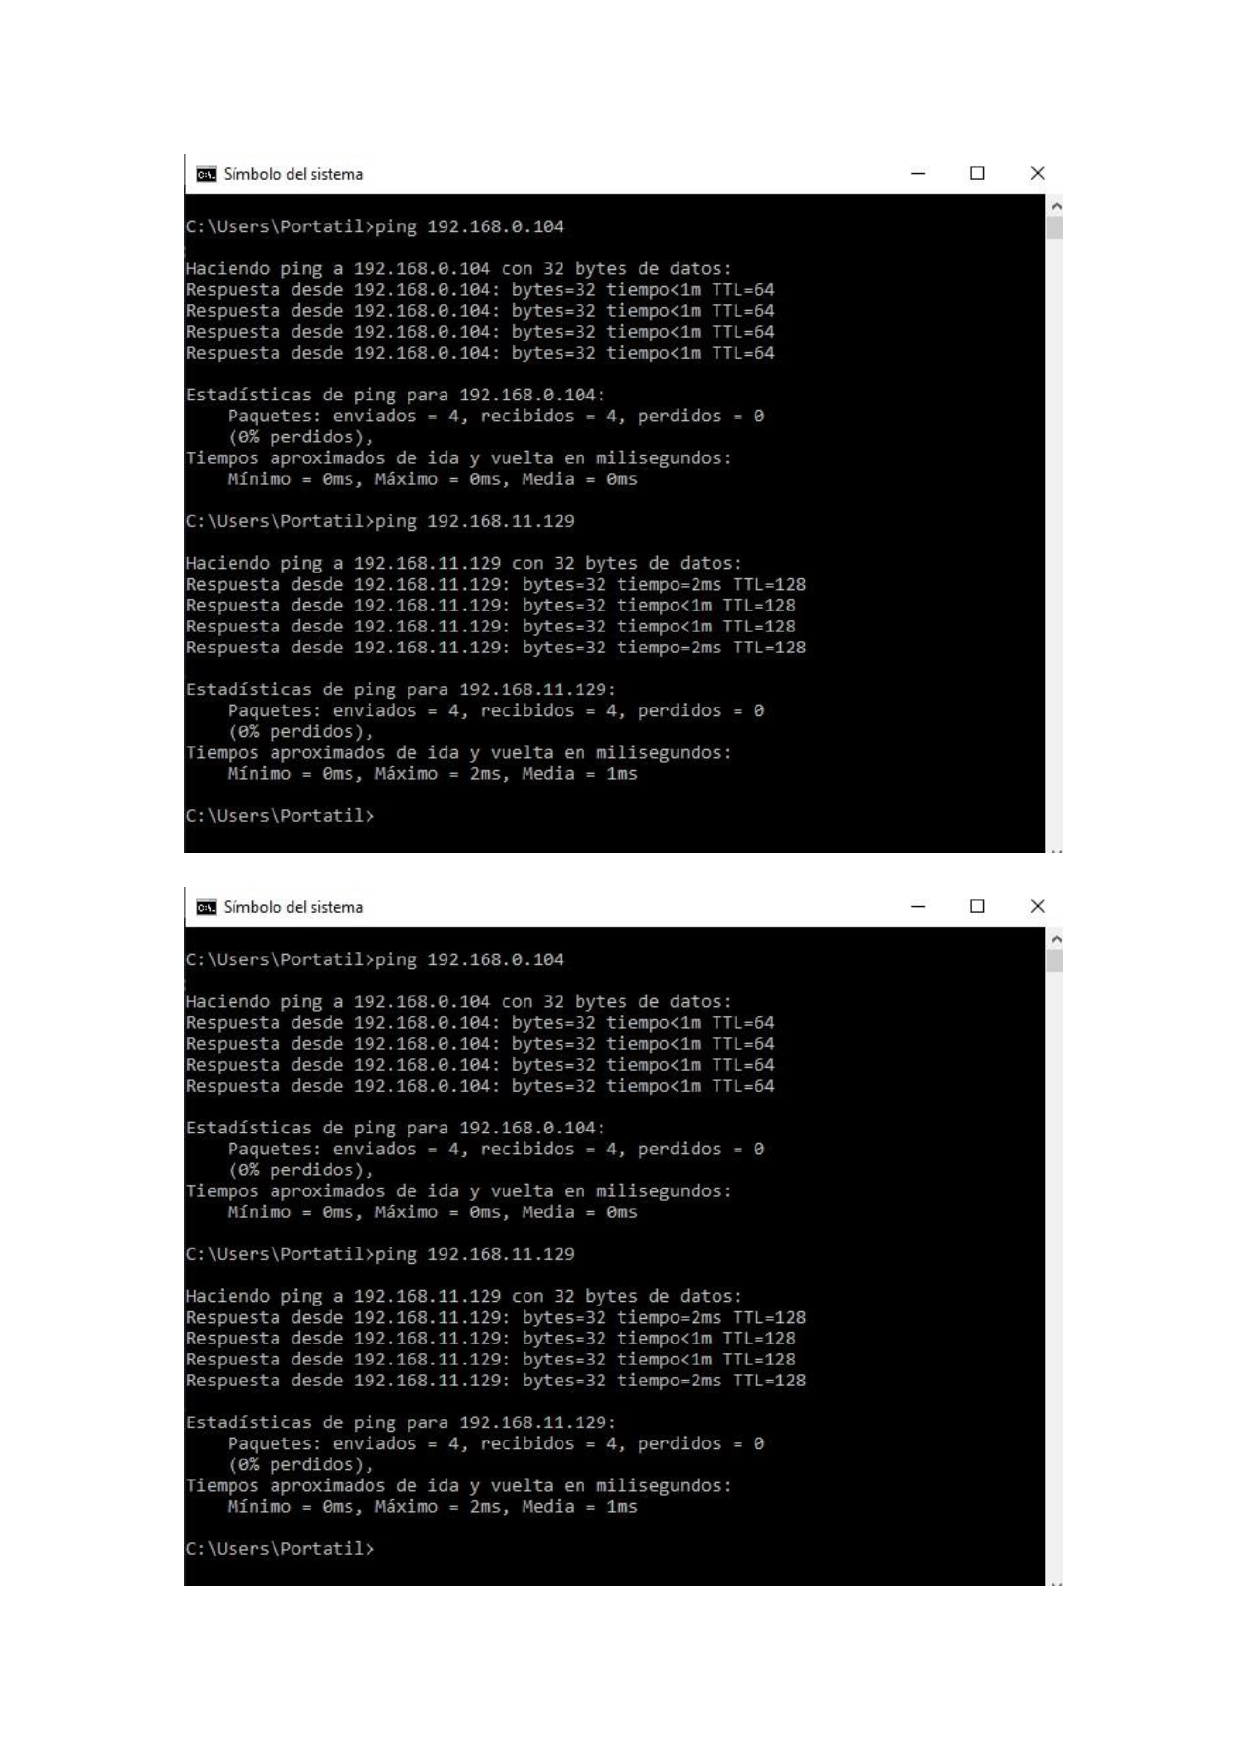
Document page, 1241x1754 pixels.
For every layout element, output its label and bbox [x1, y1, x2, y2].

picture [177, 147, 1063, 862]
picture [177, 880, 1063, 1595]
